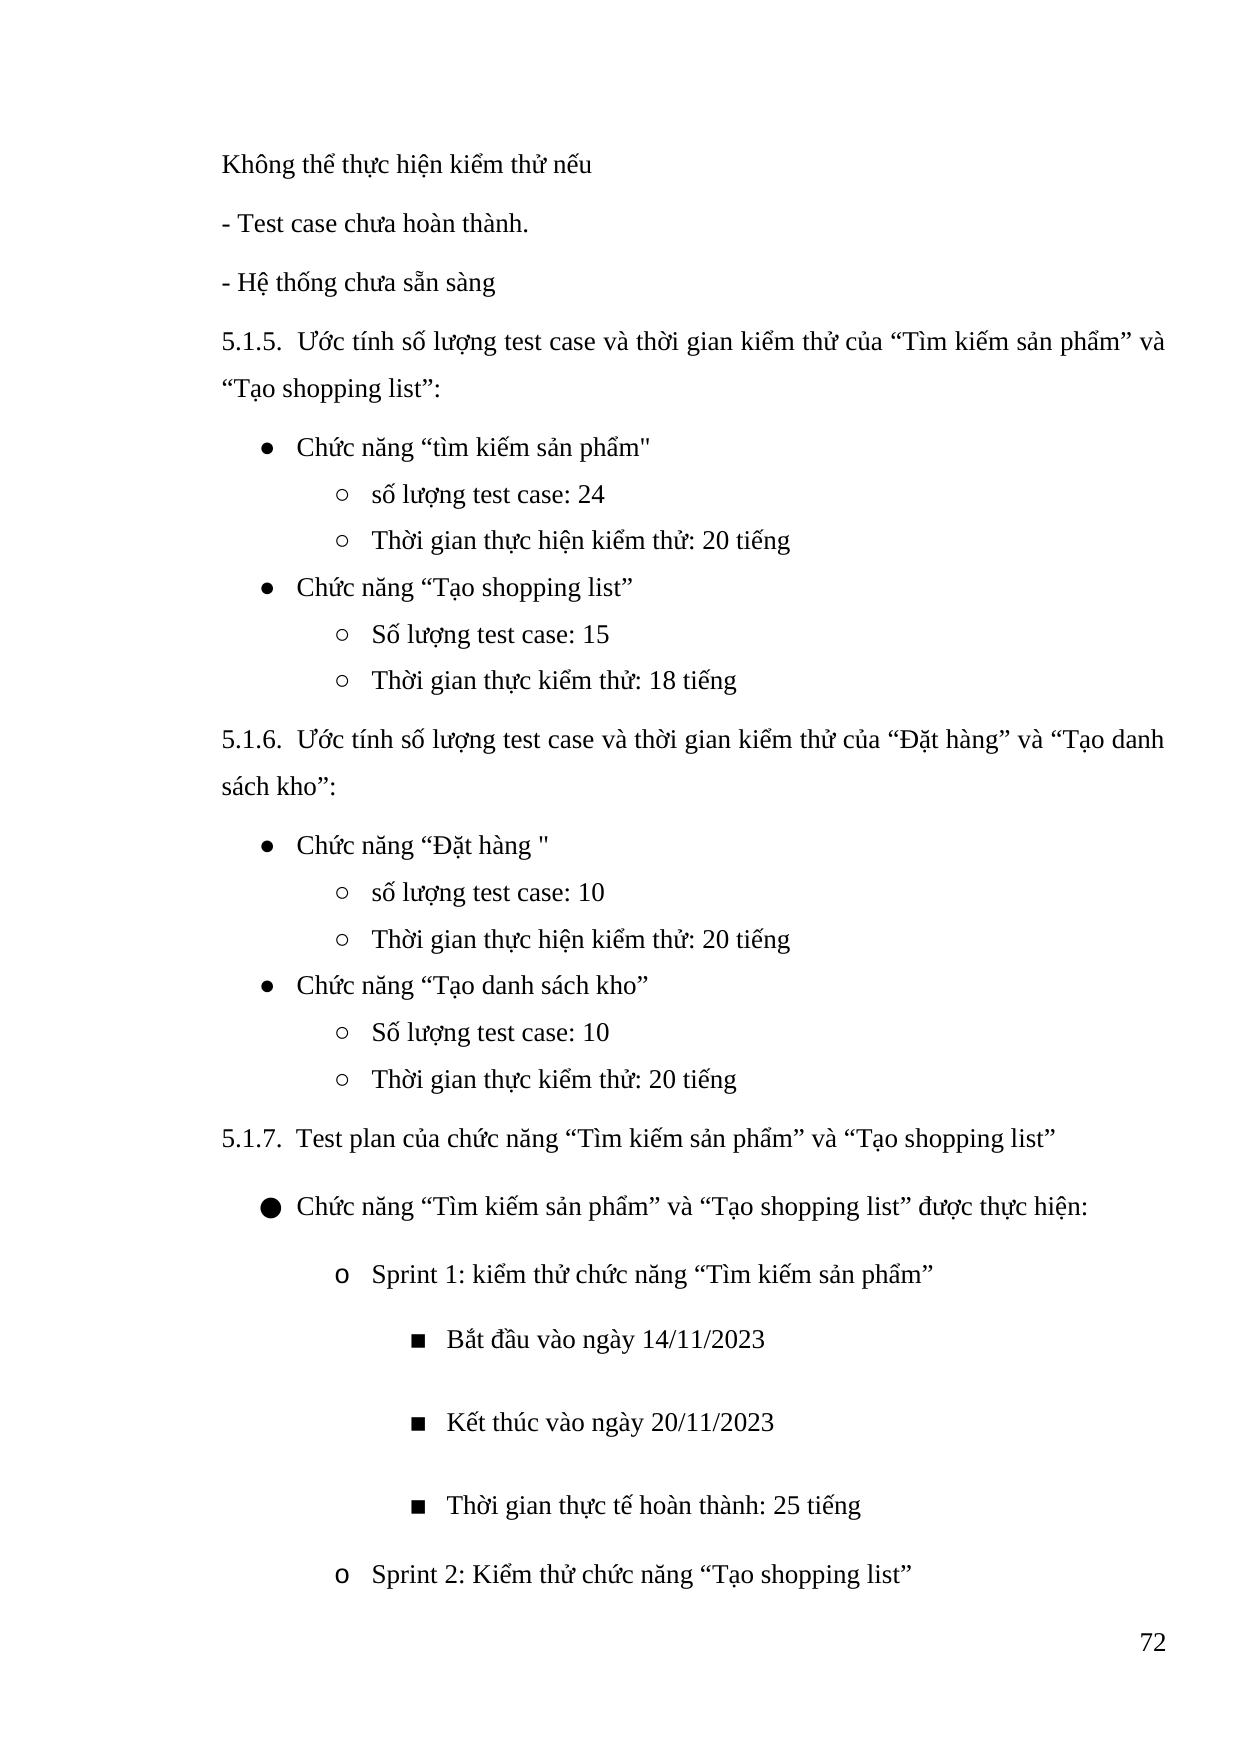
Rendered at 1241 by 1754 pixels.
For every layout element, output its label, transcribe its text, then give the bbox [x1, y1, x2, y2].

list Chức năng “tìm kiếm sản phẩm" [259, 431, 1166, 462]
text Không thể thực hiện kiểm thử nếu [221, 148, 1166, 179]
list Số lượng test case: 10 [334, 1016, 1166, 1047]
list Sprint 1: kiểm thử chức năng “Tìm kiếm sản phẩm” [334, 1258, 1166, 1291]
text 5.1.6. Ước tính số lượng test case và thời gian kiểm thử của “Đặt hàng” và “Tạo danh sách kho”: [221, 723, 1166, 801]
list số lượng test case: 24 [334, 478, 1166, 509]
list Chức năng “Tạo danh sách kho” [259, 969, 1166, 1001]
text - Hệ thống chưa sẵn sàng [221, 266, 1166, 297]
list Sprint 2: Kiểm thử chức năng “Tạo shopping list” [334, 1558, 1166, 1591]
text 5.1.5. Ước tính số lượng test case và thời gian kiểm thử của “Tìm kiếm sản phẩm” và “Tạo shopping list”: [221, 325, 1166, 403]
list Thời gian thực kiểm thử: 20 tiếng [334, 1063, 1166, 1094]
list Kết thúc vào ngày 20/11/2023 [409, 1391, 1166, 1447]
list Số lượng test case: 15 [334, 618, 1166, 649]
list Chức năng “Tìm kiếm sản phẩm” và “Tạo shopping list” được thực hiện: [259, 1175, 1166, 1230]
list Bắt đầu vào ngày 14/11/2023 [409, 1308, 1166, 1364]
list số lượng test case: 10 [334, 876, 1166, 907]
list Thời gian thực hiện kiểm thử: 20 tiếng [334, 923, 1166, 954]
text - Test case chưa hoàn thành. [221, 207, 1166, 238]
list Chức năng “Tạo shopping list” [259, 571, 1166, 602]
list Thời gian thực tế hoàn thành: 25 tiếng [409, 1474, 1166, 1530]
list Thời gian thực kiểm thử: 18 tiếng [334, 664, 1166, 696]
list Chức năng “Đặt hàng " [259, 829, 1166, 861]
text 5.1.7. Test plan của chức năng “Tìm kiếm sản phẩm” và “Tạo shopping list” [221, 1122, 1166, 1153]
list Thời gian thực hiện kiểm thử: 20 tiếng [334, 524, 1166, 556]
